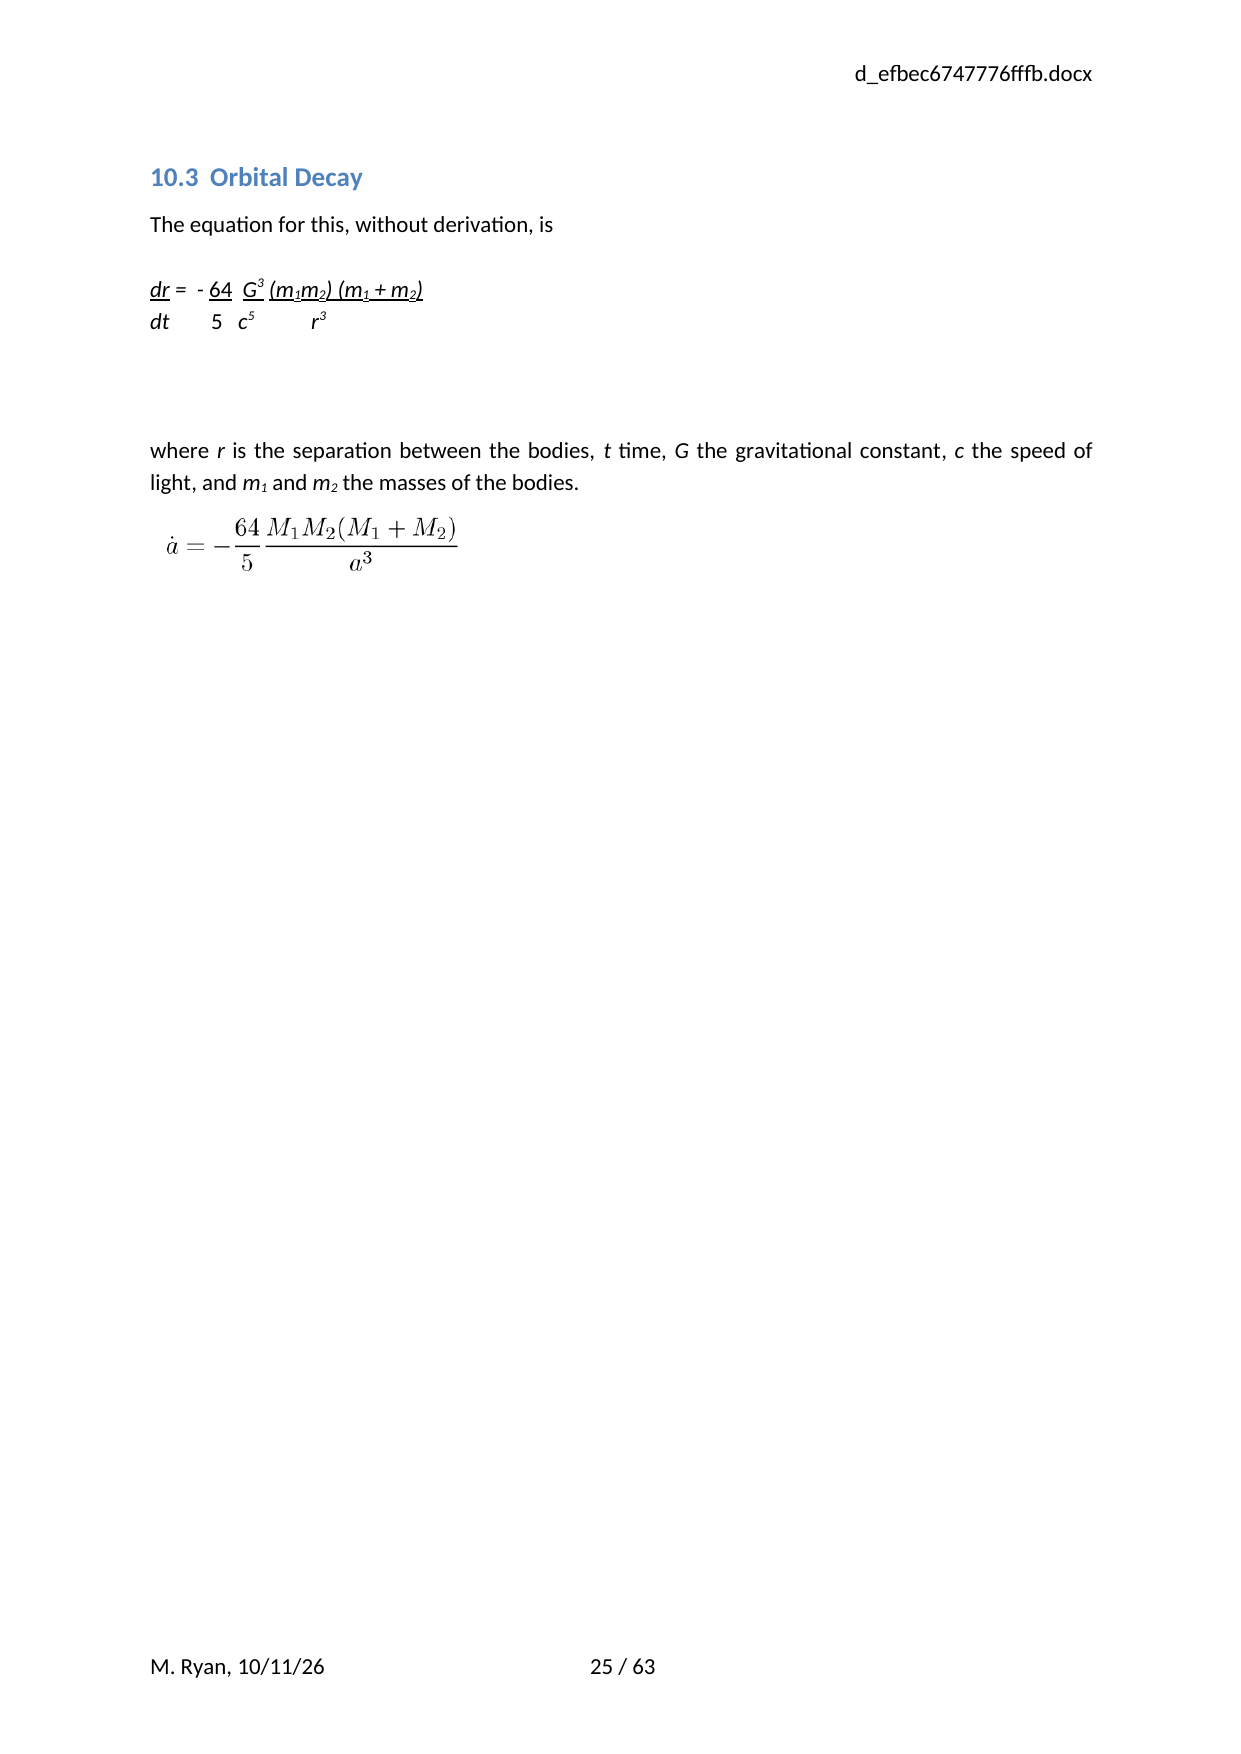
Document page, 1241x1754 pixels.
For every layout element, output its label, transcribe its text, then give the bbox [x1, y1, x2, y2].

text The equation for this, without derivation, is [150, 211, 1092, 239]
text dt 5 c5 r3 [150, 307, 1092, 335]
subtitle Orbital Decay [150, 160, 1092, 193]
picture [150, 512, 462, 576]
text where r is the separation between the bodies, t time, G the gravitational constant, c the speed of light, and m1 and m2 the masses of the bodies. [150, 436, 1092, 496]
text dr = - 64 G3 (m1m2) (m1 + m2) [150, 275, 1092, 303]
